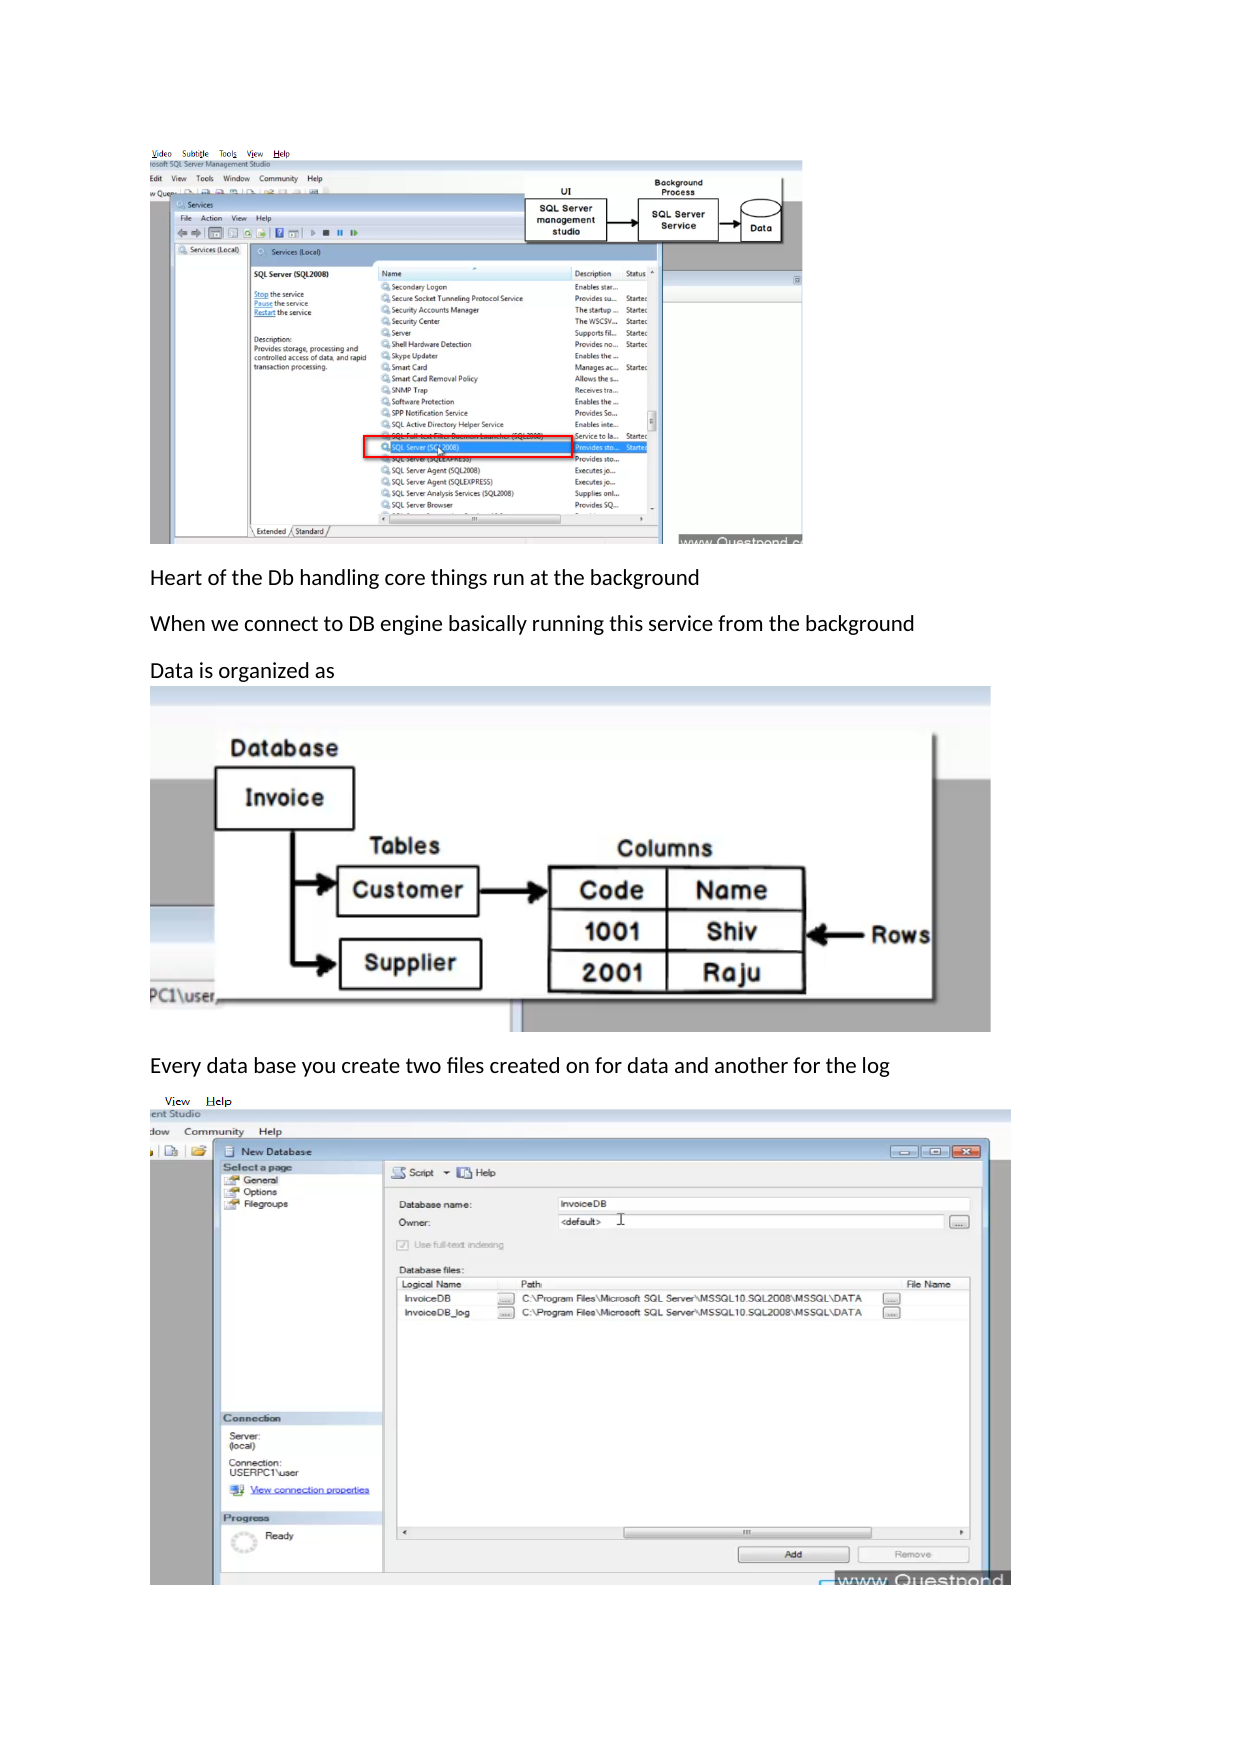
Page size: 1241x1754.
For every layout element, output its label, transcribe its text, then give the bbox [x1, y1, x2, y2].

picture [150, 1097, 1011, 1585]
text Heart of the Db handling core things run at the background [150, 563, 1090, 591]
picture [150, 150, 803, 544]
picture [150, 686, 991, 1032]
text When we connect to DB engine basically running this service from the background [150, 609, 1090, 637]
text Every data base you create two files created on for data and another for the log [150, 1051, 1090, 1079]
